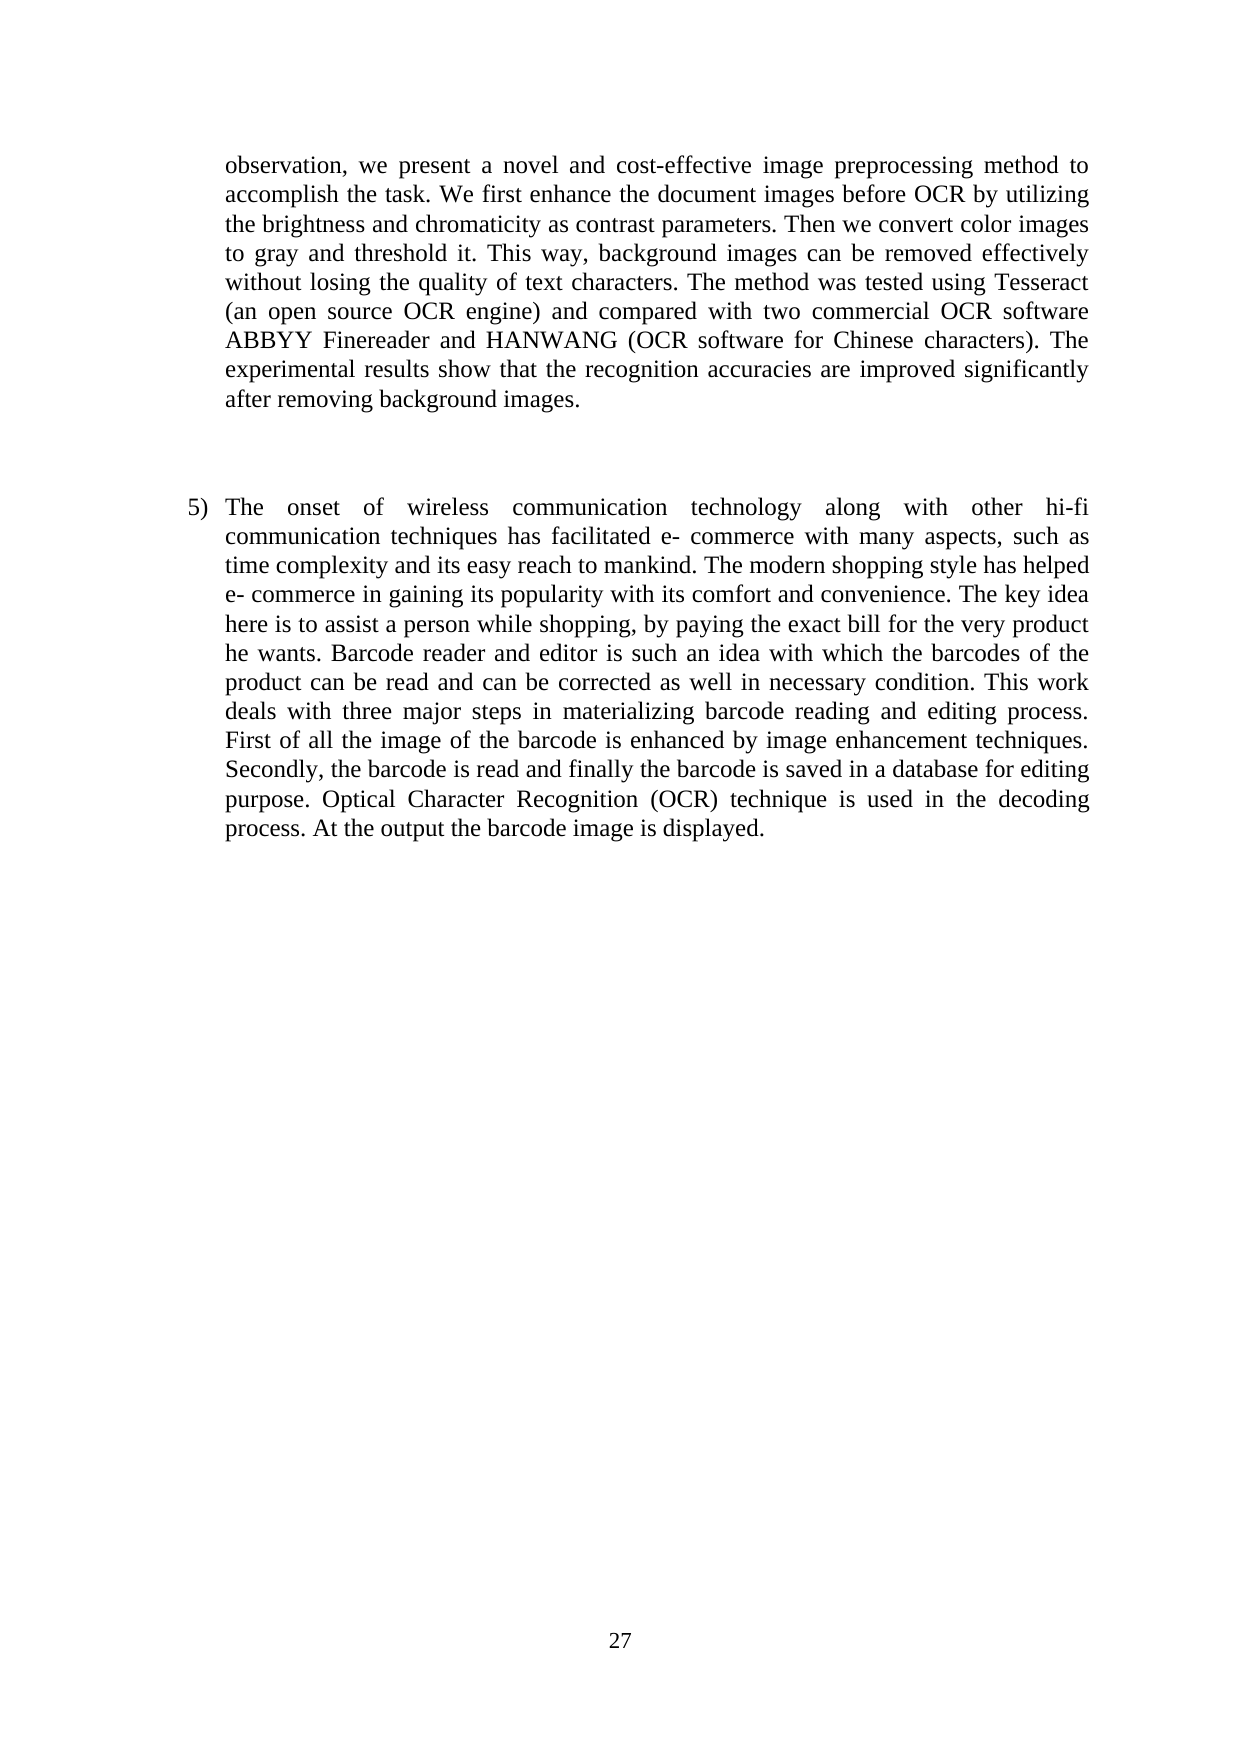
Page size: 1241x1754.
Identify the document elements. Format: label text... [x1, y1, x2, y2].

list The onset of wireless communication technology along with other hi-fi communication techniques has facilitated e- commerce with many aspects, such as time complexity and its easy reach to mankind. The modern shopping style has helped e- commerce in gaining its popularity with its comfort and convenience. The key idea here is to assist a person while shopping, by paying the exact bill for the very product he wants. Barcode reader and editor is such an idea with which the barcodes of the product can be read and can be corrected as well in necessary condition. This work deals with three major steps in materializing barcode reading and editing process. First of all the image of the barcode is enhanced by image enhancement techniques. Secondly, the barcode is read and finally the barcode is saved in a database for editing purpose. Optical Character Recognition (OCR) technique is used in the decoding process. At the output the barcode image is displayed. [187, 492, 1090, 842]
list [187, 150, 1090, 412]
